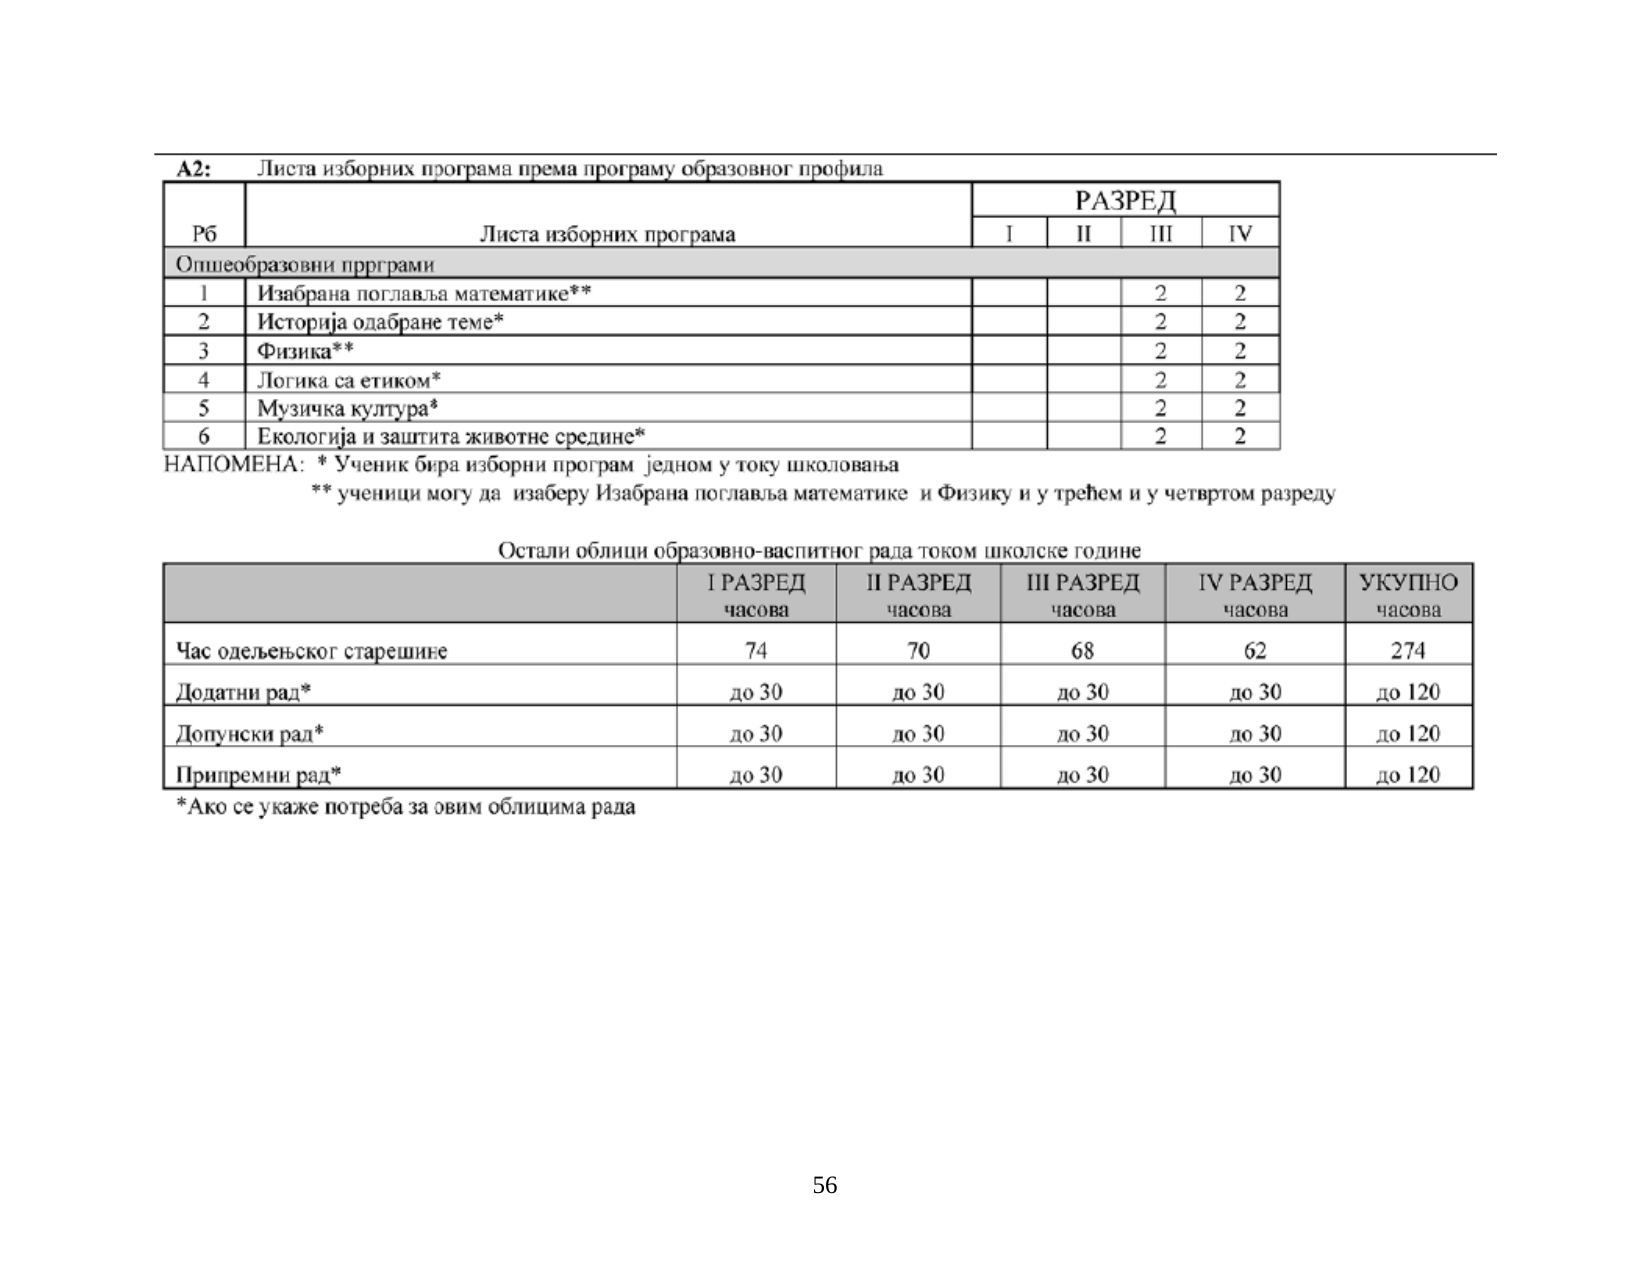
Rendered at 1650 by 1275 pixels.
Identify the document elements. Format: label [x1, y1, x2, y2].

picture [153, 150, 1497, 827]
